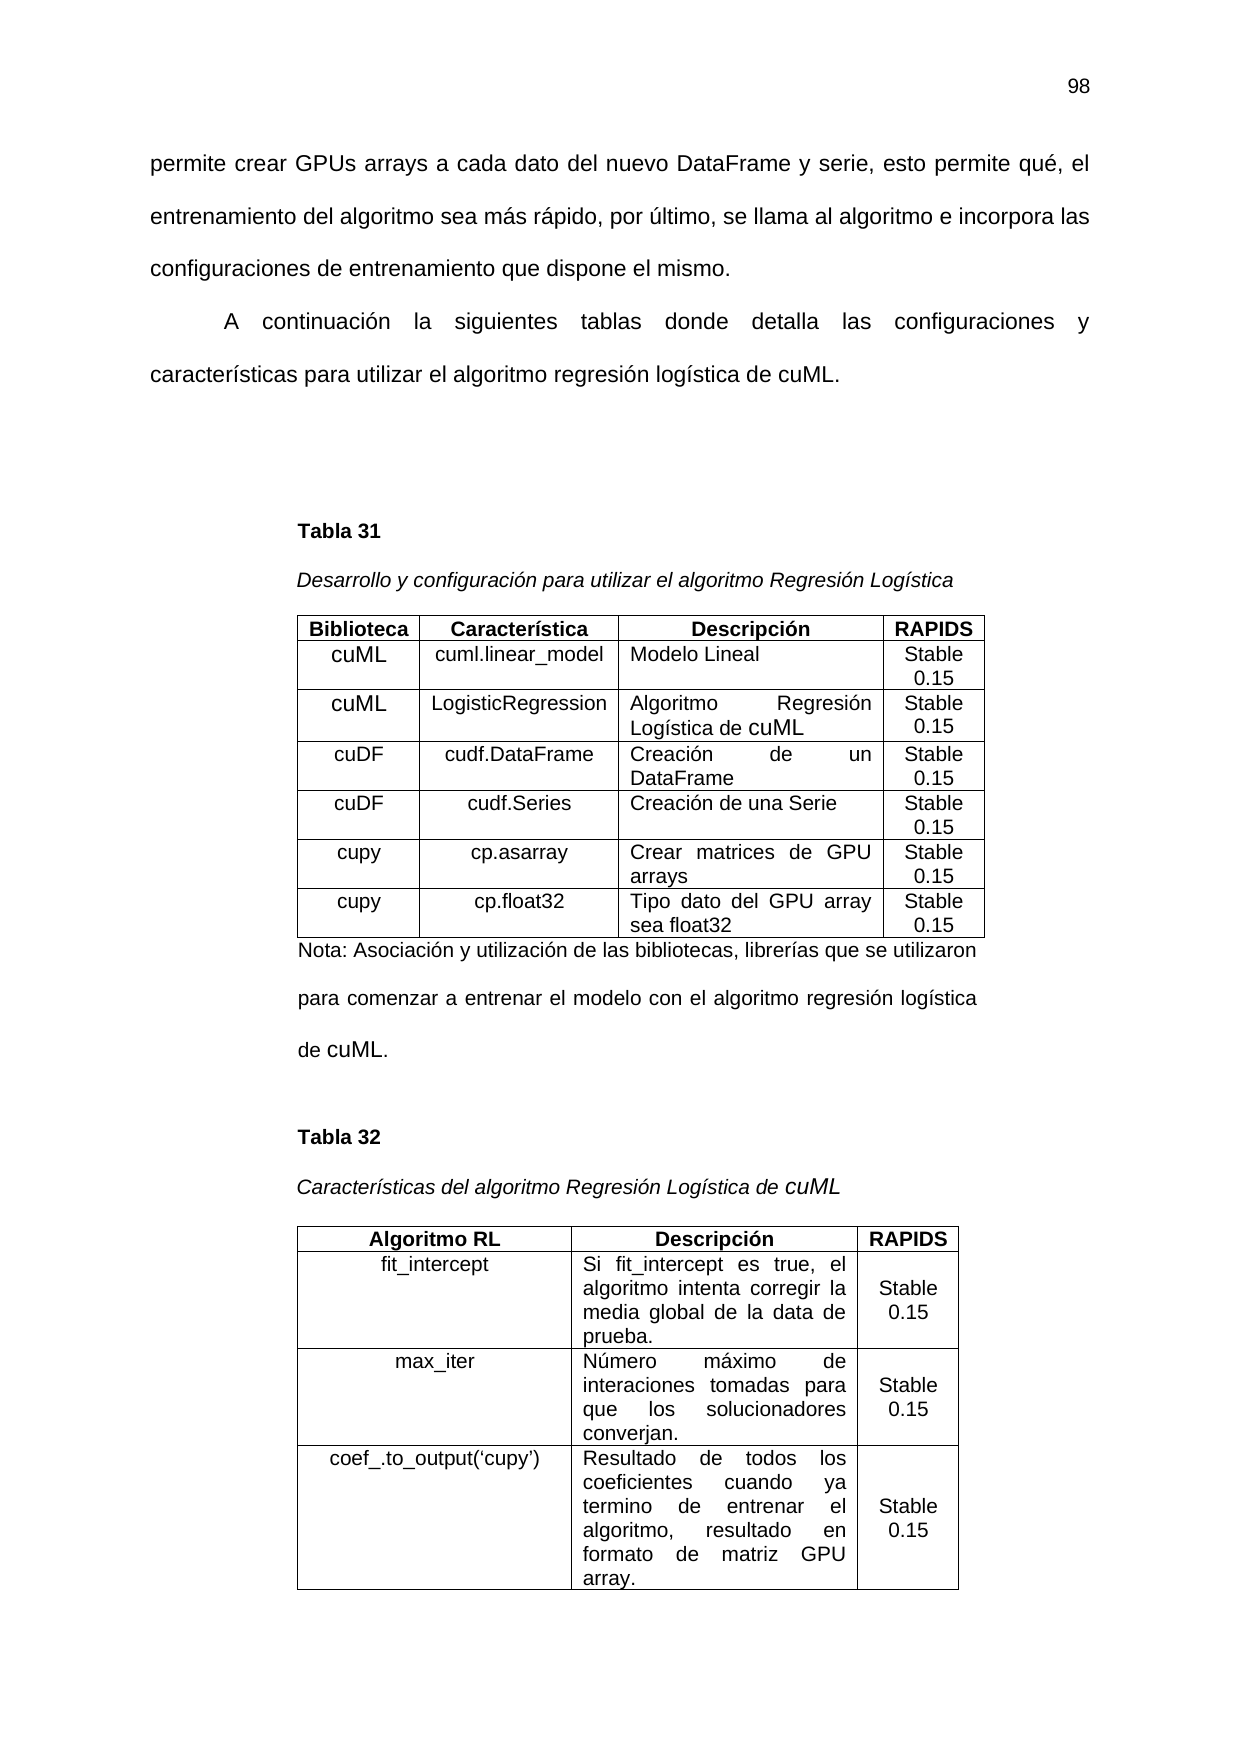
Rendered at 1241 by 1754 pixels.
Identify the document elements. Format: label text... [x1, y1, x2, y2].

table_header Descripción [572, 1227, 857, 1251]
table_header RAPIDS [858, 1227, 958, 1251]
table_cell Crear matrices de GPU arrays [619, 840, 883, 888]
table_cell Algoritmo Regresión Logística de cuML [619, 690, 883, 741]
table_cell cuDF [298, 791, 419, 839]
table_cell cudf.DataFrame [420, 742, 618, 790]
text Tabla 32 [239, 1125, 1090, 1149]
table_cell Stable 0.15 [858, 1252, 958, 1348]
text Tabla 31 [239, 519, 1090, 543]
table_header Característica [420, 616, 618, 640]
text A continuación la siguientes tablas donde detalla las configuraciones y características para utilizar el algoritmo regresión logística de cuML. [150, 308, 1090, 387]
table_cell Stable 0.15 [858, 1446, 958, 1589]
table_cell cp.asarray [420, 840, 618, 888]
table_cell Creación de un DataFrame [619, 742, 883, 790]
table_cell cudf.Series [420, 791, 618, 839]
table_cell cupy [298, 840, 419, 888]
table_cell Stable 0.15 [884, 791, 984, 839]
table_cell fit_intercept [298, 1252, 571, 1348]
table_cell Creación de una Serie [619, 791, 883, 839]
table_cell cuML [298, 690, 419, 741]
text Características del algoritmo Regresión Logística de cuML [239, 1173, 1090, 1199]
table_cell coef_.to_output(‘cupy’) [298, 1446, 571, 1589]
table_cell max_iter [298, 1349, 571, 1444]
table_cell Resultado de todos los coeficientes cuando ya termino de entrenar el algoritmo, resultado en formato de matriz GPU array. [572, 1446, 857, 1589]
text Desarrollo y configuración para utilizar el algoritmo Regresión Logística [239, 567, 1090, 591]
table_cell cuml.linear_model [420, 641, 618, 689]
table_cell cupy [298, 889, 419, 937]
table_cell Stable 0.15 [884, 641, 984, 689]
table_cell cuML [298, 641, 419, 689]
table_cell cuDF [298, 742, 419, 790]
table_cell Número máximo de interaciones tomadas para que los solucionadores converjan. [572, 1349, 857, 1444]
text Nota: Asociación y utilización de las bibliotecas, librerías que se utilizaron para comenzar a entrenar el modelo con el algoritmo regresión logística de cuML. [298, 938, 978, 1062]
table_cell Tipo dato del GPU array sea float32 [619, 889, 883, 937]
table_cell LogisticRegression [420, 690, 618, 741]
table_cell Stable 0.15 [884, 840, 984, 888]
table_header Algoritmo RL [298, 1227, 571, 1251]
table_cell Stable 0.15 [858, 1349, 958, 1444]
table_cell Stable 0.15 [884, 690, 984, 741]
table_header RAPIDS [884, 616, 984, 640]
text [150, 150, 1090, 282]
table_header Descripción [619, 616, 883, 640]
table_cell Stable 0.15 [884, 742, 984, 790]
table_cell cp.float32 [420, 889, 618, 937]
table_cell Stable 0.15 [884, 889, 984, 937]
table_cell Si fit_intercept es true, el algoritmo intenta corregir la media global de la data de prueba. [572, 1252, 857, 1348]
table_header Biblioteca [298, 616, 419, 640]
table_cell Modelo Lineal [619, 641, 883, 689]
